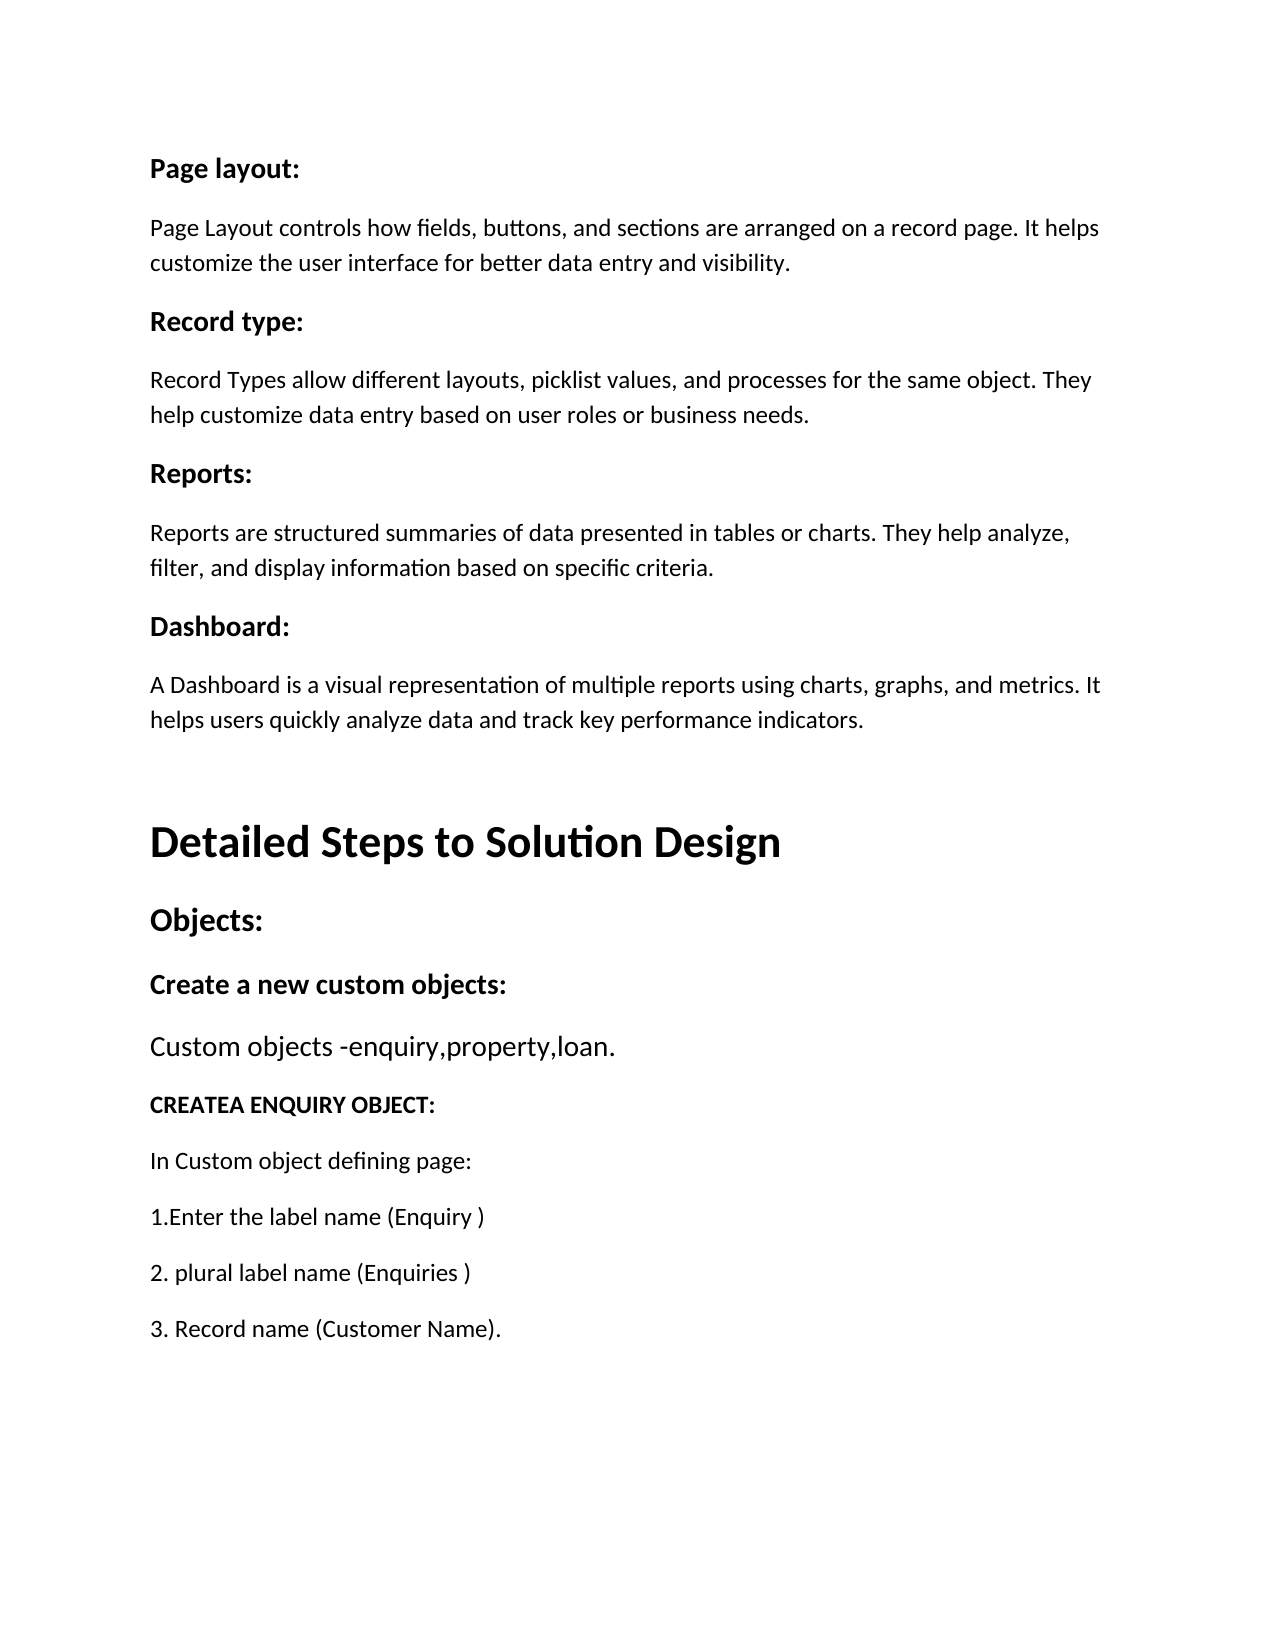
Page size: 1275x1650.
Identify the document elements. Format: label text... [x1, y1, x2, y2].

text Reports are structured summaries of data presented in tables or charts. They help analyze, filter, and display information based on specific criteria. [150, 517, 1125, 582]
text Record Types allow different layouts, picklist values, and processes for the same object. They help customize data entry based on user roles or business needs. [150, 364, 1125, 430]
text Create a new custom objects: [150, 966, 1125, 1002]
text Record type: [150, 303, 1125, 338]
text A Dashboard is a visual representation of multiple reports using charts, graphs, and metrics. It helps users quickly analyze data and track key performance indicators. [150, 669, 1125, 735]
text Dashboard: [150, 608, 1125, 643]
text Page Layout controls how fields, buttons, and sections are arranged on a record page. It helps customize the user interface for better data entry and visibility. [150, 212, 1125, 277]
text Custom objects -enquiry,property,loan. [150, 1028, 1125, 1063]
text Detailed Steps to Solution Design [150, 813, 1125, 869]
text In Custom object defining page: [150, 1146, 1125, 1176]
text Objects: [150, 898, 1125, 939]
text 2. plural label name (Enquiries ) [150, 1257, 1125, 1288]
text Page layout: [150, 150, 1125, 186]
text CREATEA ENQUIRY OBJECT: [150, 1090, 1125, 1120]
text Reports: [150, 455, 1125, 491]
text 3. Record name (Customer Name). [150, 1313, 1125, 1343]
text 1.Enter the label name (Enquiry ) [150, 1201, 1125, 1232]
